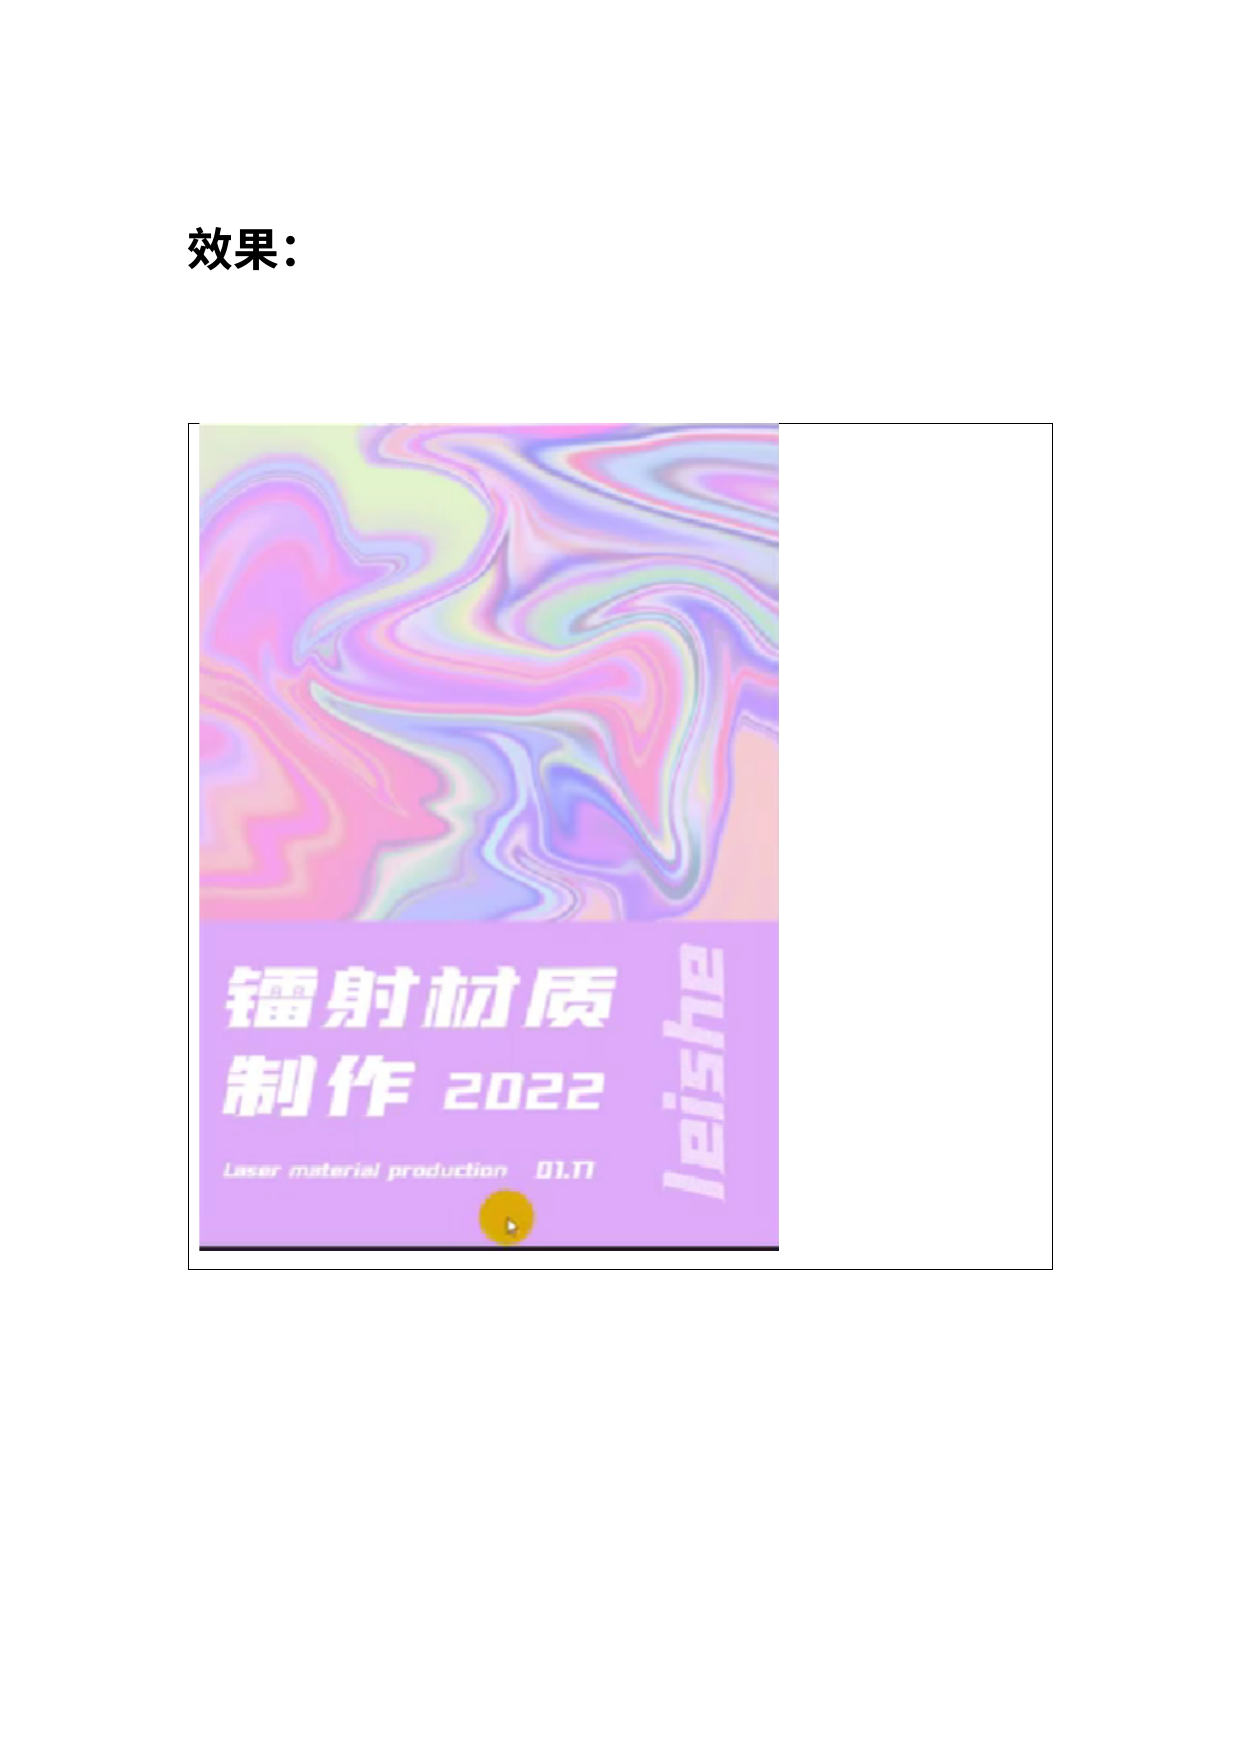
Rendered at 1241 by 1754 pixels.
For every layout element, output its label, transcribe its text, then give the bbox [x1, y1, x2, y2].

picture [199, 423, 779, 1251]
table_header [189, 424, 1052, 1269]
subtitle 效果： [187, 197, 1053, 295]
